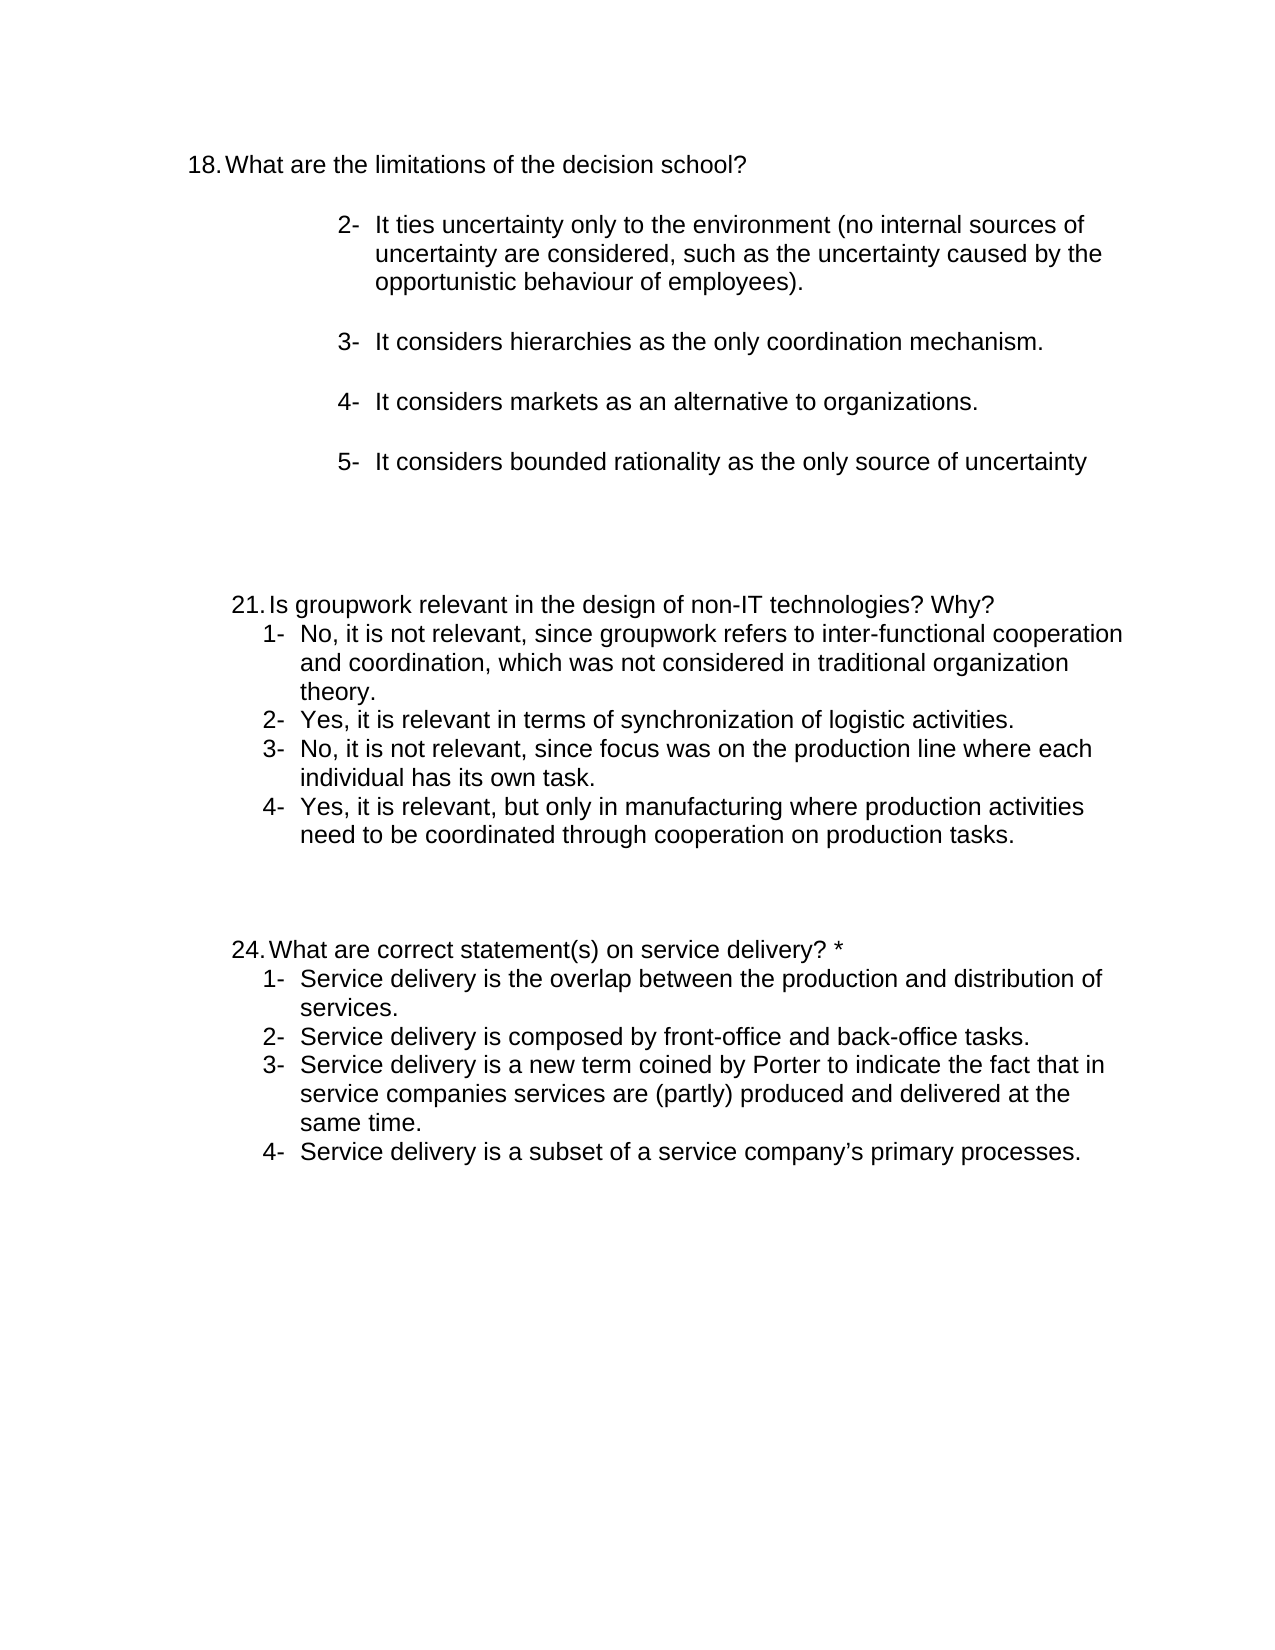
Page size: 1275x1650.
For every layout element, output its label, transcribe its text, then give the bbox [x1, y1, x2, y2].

list Yes, it is relevant in terms of synchronization of logistic activities. [262, 705, 1125, 734]
list Is groupwork relevant in the design of non-IT technologies? Why? [231, 590, 1125, 619]
list It considers bounded rationality as the only source of uncertainty [337, 447, 1125, 475]
list No, it is not relevant, since groupwork refers to inter-functional cooperation and coordination, which was not considered in traditional organization theory. [262, 619, 1125, 705]
list What are correct statement(s) on service delivery? * [231, 935, 1125, 964]
list It considers hierarchies as the only coordination mechanism. [337, 327, 1125, 356]
list Service delivery is a new term coined by Porter to indicate the fact that in service companies services are (partly) produced and delivered at the same time. [262, 1050, 1125, 1137]
list Service delivery is a subset of a service company’s primary processes. [262, 1137, 1125, 1165]
list It ties uncertainty only to the environment (no internal sources of uncertainty are considered, such as the uncertainty caused by the opportunistic behaviour of employees). [337, 210, 1125, 296]
list It considers markets as an alternative to organizations. [337, 387, 1125, 416]
list What are the limitations of the decision school? [187, 150, 1125, 179]
list Service delivery is composed by front-office and back-office tasks. [262, 1022, 1125, 1050]
list Yes, it is relevant, but only in manufacturing where production activities need to be coordinated through cooperation on production tasks. [262, 792, 1125, 849]
list No, it is not relevant, since focus was on the production line where each individual has its own task. [262, 734, 1125, 792]
list Service delivery is the overlap between the production and distribution of services. [262, 964, 1125, 1022]
